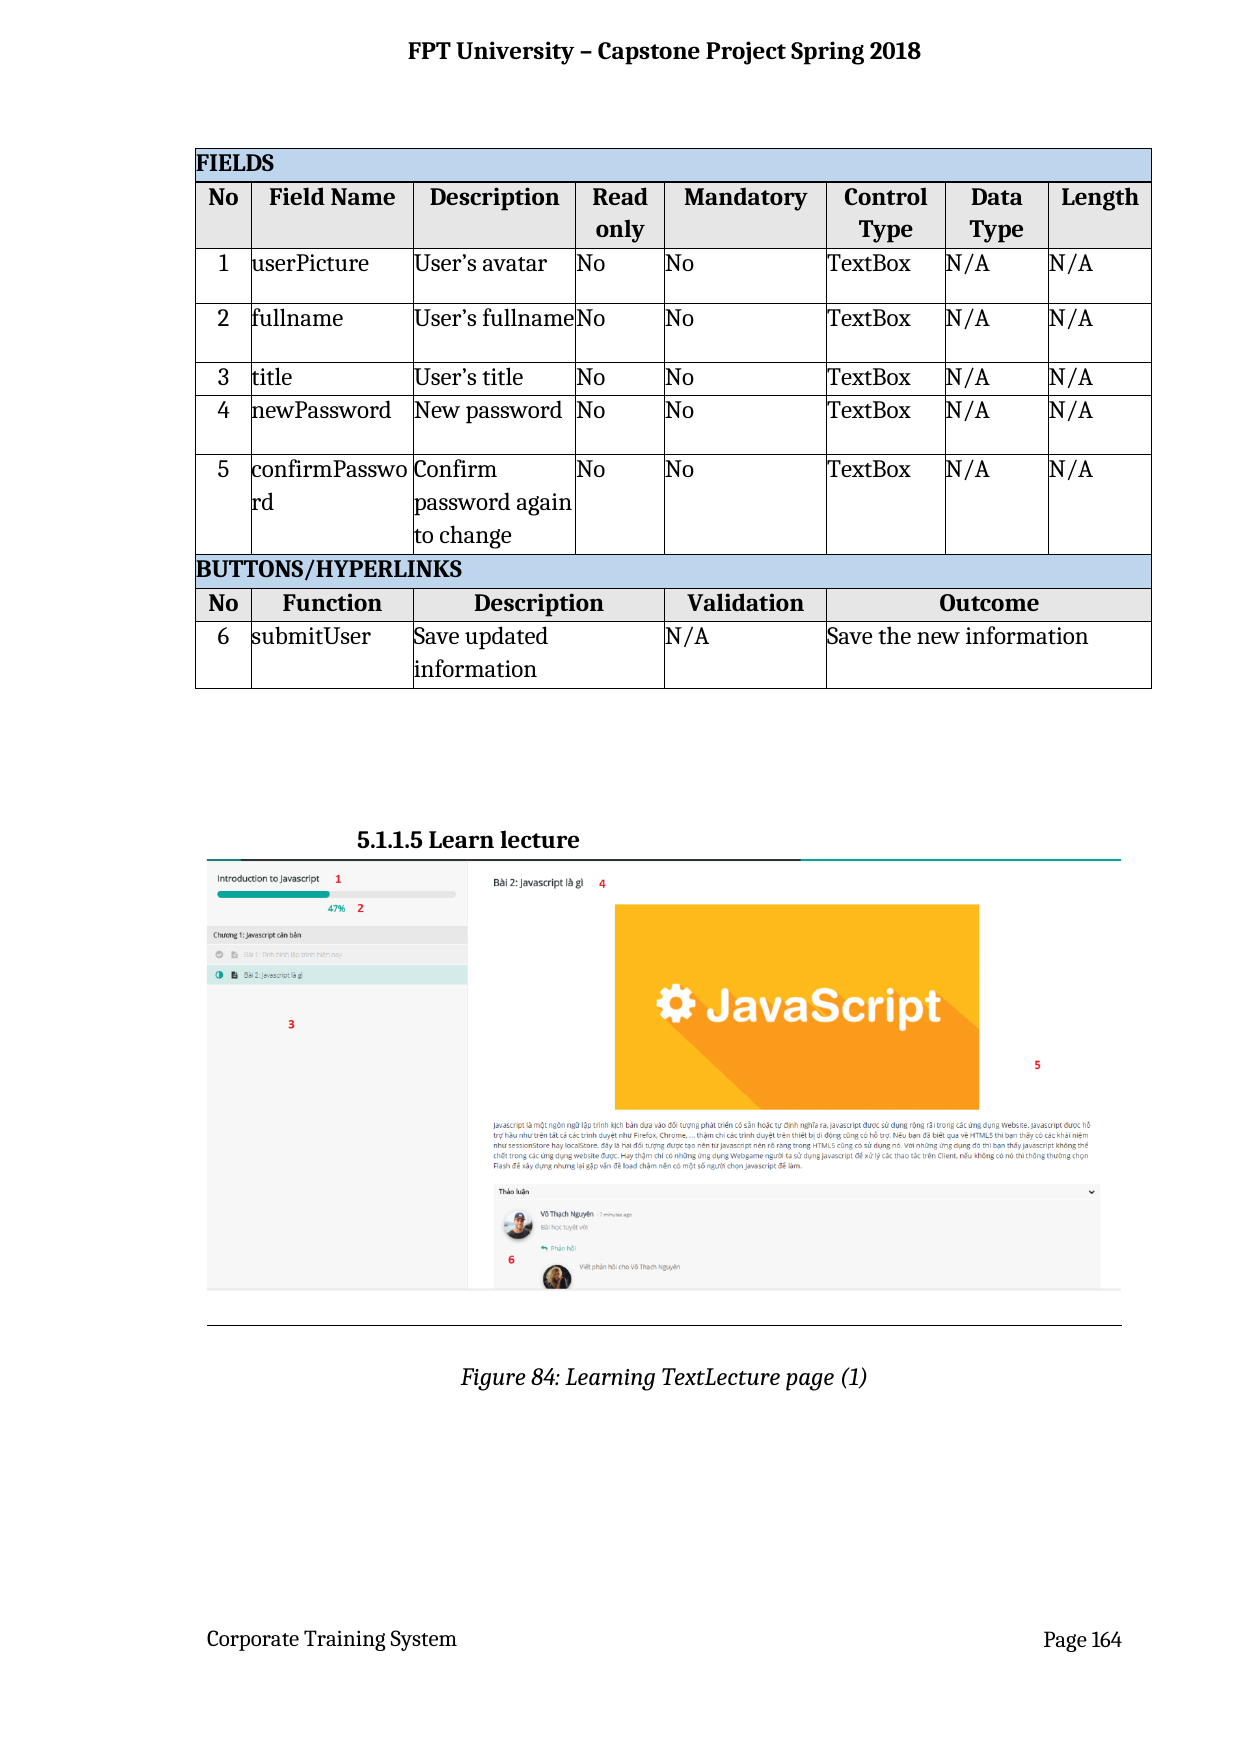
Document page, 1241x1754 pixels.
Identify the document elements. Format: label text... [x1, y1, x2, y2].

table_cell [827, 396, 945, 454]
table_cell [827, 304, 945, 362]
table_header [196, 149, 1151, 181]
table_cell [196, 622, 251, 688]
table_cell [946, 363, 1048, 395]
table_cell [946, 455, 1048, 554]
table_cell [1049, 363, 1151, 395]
subtitle 5.1.1.5 Learn lecture [357, 826, 1124, 854]
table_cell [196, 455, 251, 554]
picture [206, 859, 1122, 1291]
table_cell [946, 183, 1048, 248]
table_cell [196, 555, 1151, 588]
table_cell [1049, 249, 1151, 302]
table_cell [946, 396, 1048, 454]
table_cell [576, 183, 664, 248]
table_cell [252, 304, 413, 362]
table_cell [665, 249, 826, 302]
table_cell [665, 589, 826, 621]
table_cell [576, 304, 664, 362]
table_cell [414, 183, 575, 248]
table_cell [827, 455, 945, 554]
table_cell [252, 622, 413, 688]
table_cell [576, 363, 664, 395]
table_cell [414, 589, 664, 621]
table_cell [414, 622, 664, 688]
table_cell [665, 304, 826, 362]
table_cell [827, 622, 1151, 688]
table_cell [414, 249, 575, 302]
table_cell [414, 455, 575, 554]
text Figure 84: Learning TextLecture page (1) [207, 1363, 1122, 1391]
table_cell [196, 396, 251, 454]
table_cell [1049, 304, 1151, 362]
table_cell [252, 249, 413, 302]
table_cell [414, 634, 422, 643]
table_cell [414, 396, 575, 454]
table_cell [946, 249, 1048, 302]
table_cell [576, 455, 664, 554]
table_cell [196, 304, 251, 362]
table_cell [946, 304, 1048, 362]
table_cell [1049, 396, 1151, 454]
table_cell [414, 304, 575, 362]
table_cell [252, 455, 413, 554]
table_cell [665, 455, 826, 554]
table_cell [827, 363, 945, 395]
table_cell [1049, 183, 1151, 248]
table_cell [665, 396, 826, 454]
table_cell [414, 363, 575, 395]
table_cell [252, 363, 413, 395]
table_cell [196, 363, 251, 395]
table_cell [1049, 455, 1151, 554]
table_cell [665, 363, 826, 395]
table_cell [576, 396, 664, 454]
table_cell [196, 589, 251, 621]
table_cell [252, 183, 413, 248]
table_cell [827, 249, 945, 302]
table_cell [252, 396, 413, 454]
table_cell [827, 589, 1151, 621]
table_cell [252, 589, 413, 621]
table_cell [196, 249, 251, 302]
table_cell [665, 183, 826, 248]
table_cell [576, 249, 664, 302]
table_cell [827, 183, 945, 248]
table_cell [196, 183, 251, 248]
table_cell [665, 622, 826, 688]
